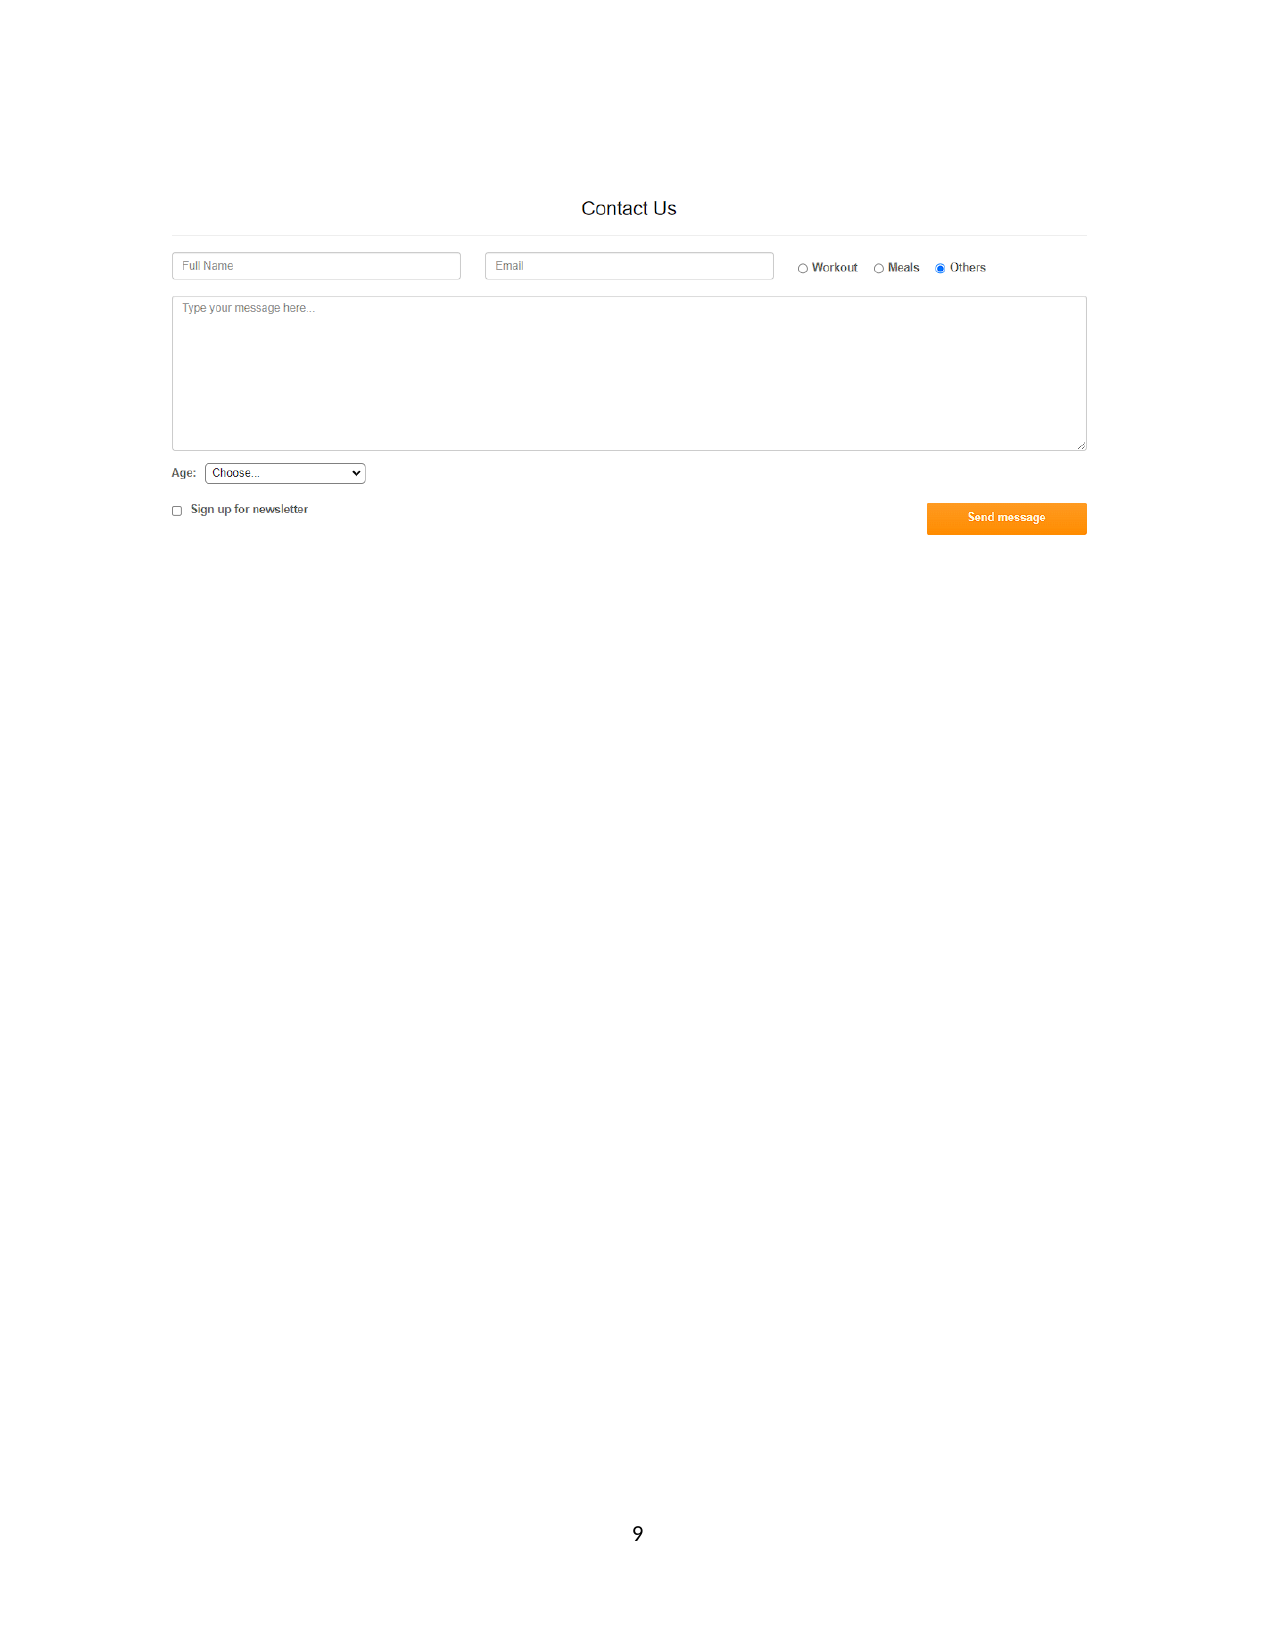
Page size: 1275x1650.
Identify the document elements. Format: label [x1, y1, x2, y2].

picture [150, 180, 1125, 578]
